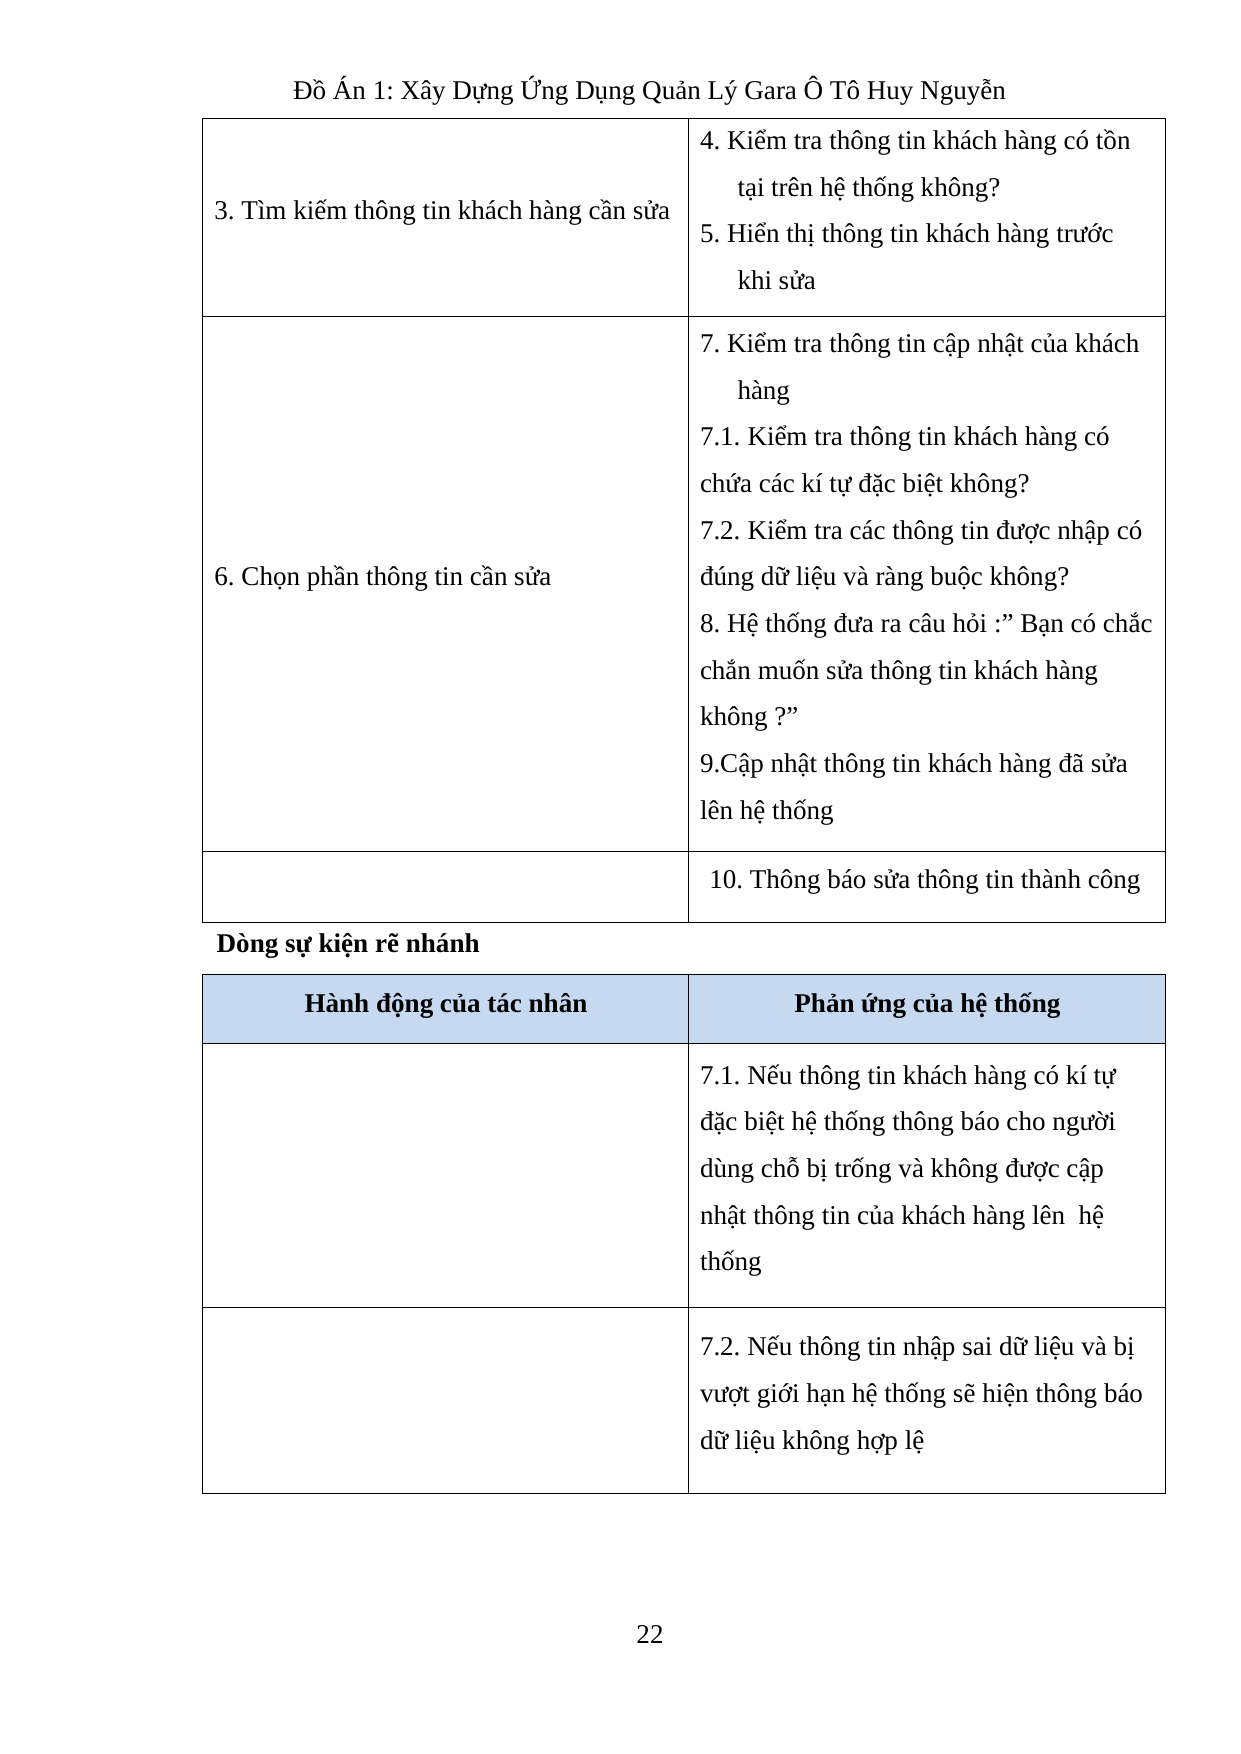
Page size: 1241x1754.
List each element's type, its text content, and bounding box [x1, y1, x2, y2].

table_cell Kiểm tra thông tin khách hàng có tồn tại trên hệ thống không? Hiển thị thông tin khách hàng trước khi sửa [689, 119, 1165, 316]
table_cell Chọn phần thông tin cần sửa [203, 317, 688, 851]
table_cell 7.2. Nếu thông tin nhập sai dữ liệu và bị vượt giới hạn hệ thống sẽ hiện thông báo dữ liệu không hợp lệ [689, 1308, 1165, 1493]
table_cell [203, 1308, 688, 1493]
table_header Phản ứng của hệ thống [689, 975, 1165, 1043]
table_cell 10. Thông báo sửa thông tin thành công [689, 852, 1165, 922]
table_cell Tìm kiếm thông tin khách hàng cần sửa [203, 119, 688, 316]
table_cell [203, 1044, 688, 1307]
table_cell 7.1. Nếu thông tin khách hàng có kí tự đặc biệt hệ thống thông báo cho người dùng chỗ bị trống và không được cập nhật thông tin của khách hàng lên hệ thống [689, 1044, 1165, 1307]
table_cell [203, 852, 688, 922]
table_header Hành động của tác nhân [203, 975, 688, 1043]
table_cell Kiểm tra thông tin cập nhật của khách hàng Kiểm tra thông tin khách hàng có chứa các kí tự đặc biệt không? Kiểm tra các thông tin được nhập có đúng dữ liệu và ràng buộc không? 8. Hệ thống đưa ra câu hỏi :” Bạn có chắc chắn muốn sửa thông tin khách hàng không ?” 9.Cập nhật thông tin khách hàng đã sửa lên hệ thống [689, 317, 1165, 851]
subtitle Dòng sự kiện rẽ nhánh [141, 927, 1122, 958]
